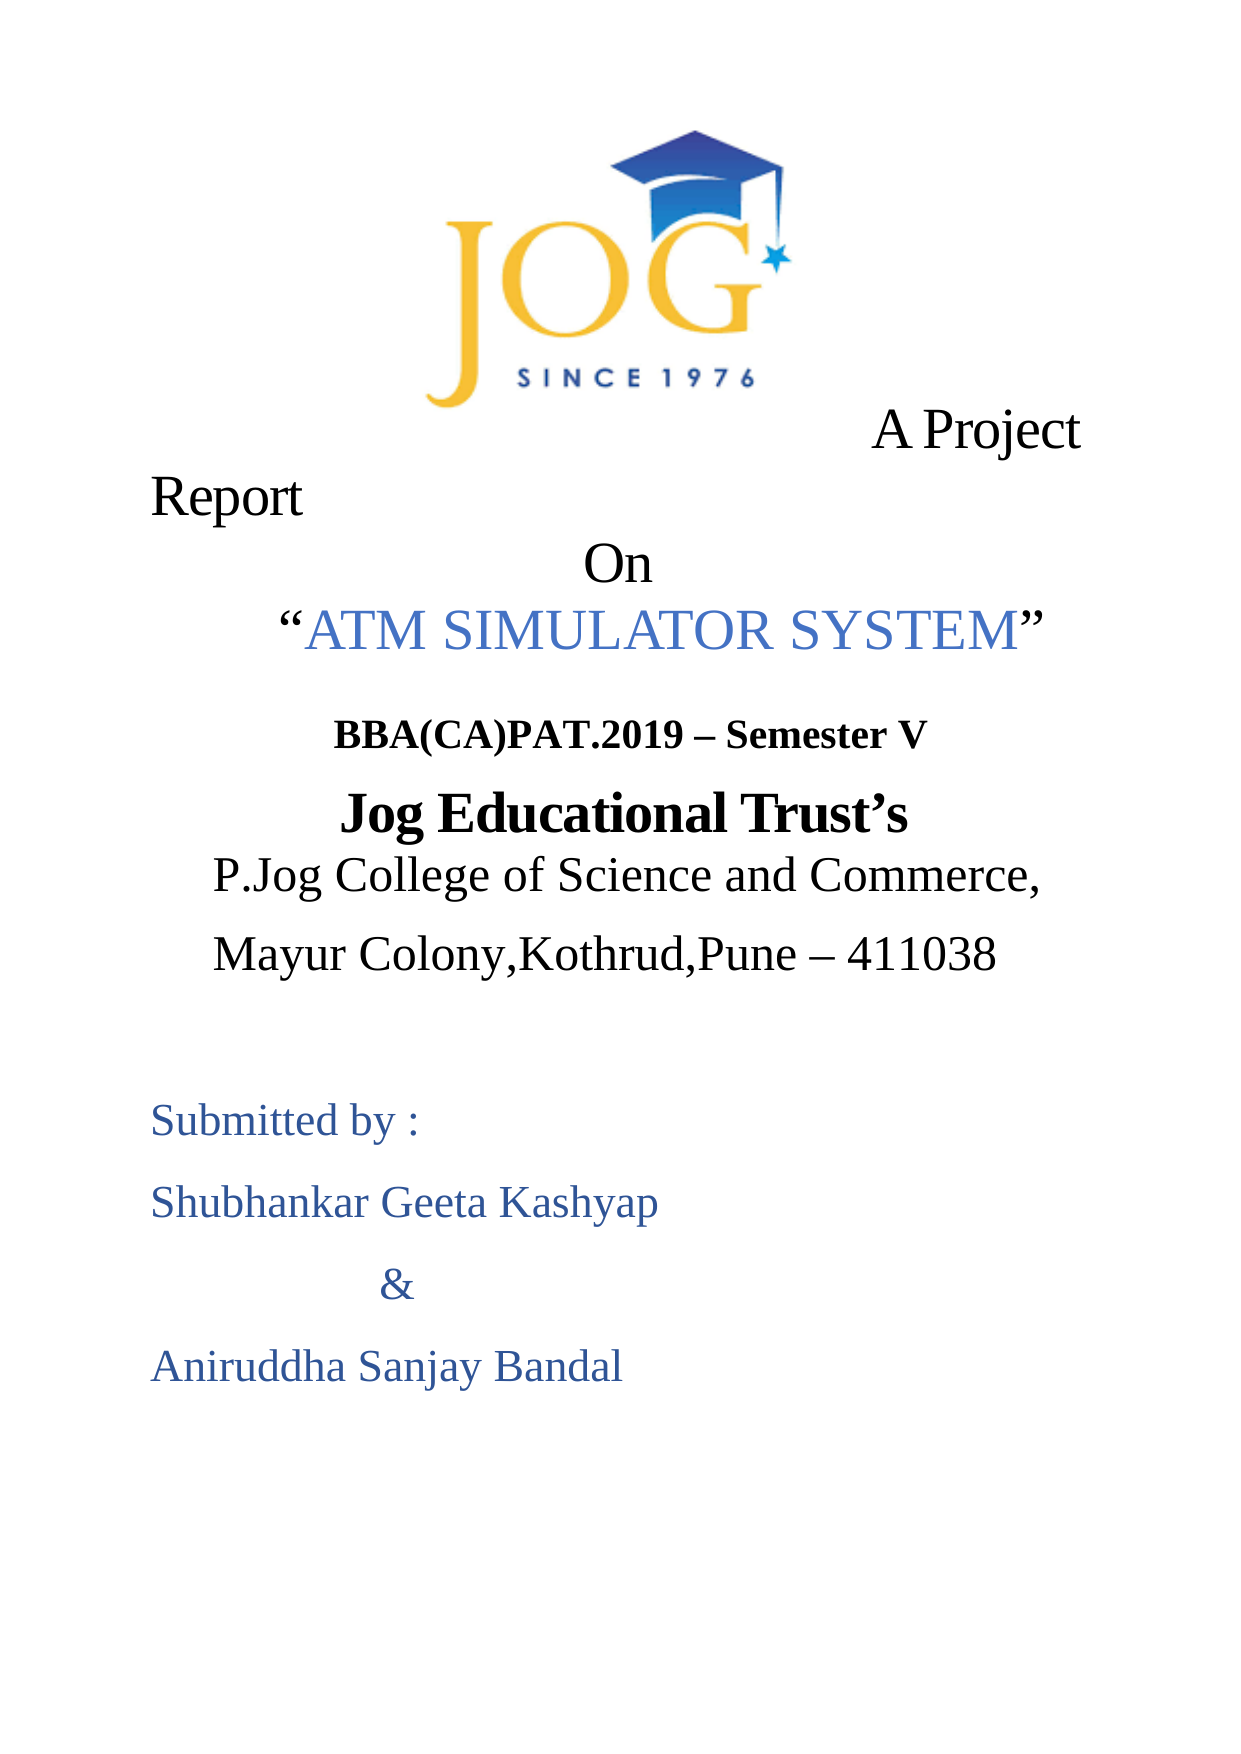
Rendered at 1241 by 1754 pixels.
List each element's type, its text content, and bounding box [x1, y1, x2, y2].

subtitle Aniruddha Sanjay Bandal [150, 1339, 1090, 1391]
text P.Jog College of Science and Commerce, [150, 845, 1090, 902]
text BBA(CA)PAT.2019 – Semester V [150, 709, 1090, 757]
subtitle & [150, 1257, 1090, 1309]
title On [150, 528, 1090, 595]
picture [358, 20, 853, 489]
title “ATM SIMULATOR SYSTEM” [150, 595, 1090, 662]
title A Project Report [150, 394, 1090, 528]
text Mayur Colony,Kothrud,Pune – 411038 [150, 923, 1090, 981]
subtitle Shubhankar Geeta Kashyap [150, 1175, 1090, 1228]
title Jog Educational Trust’s [150, 778, 1090, 845]
subtitle Submitted by : [150, 1093, 1090, 1146]
